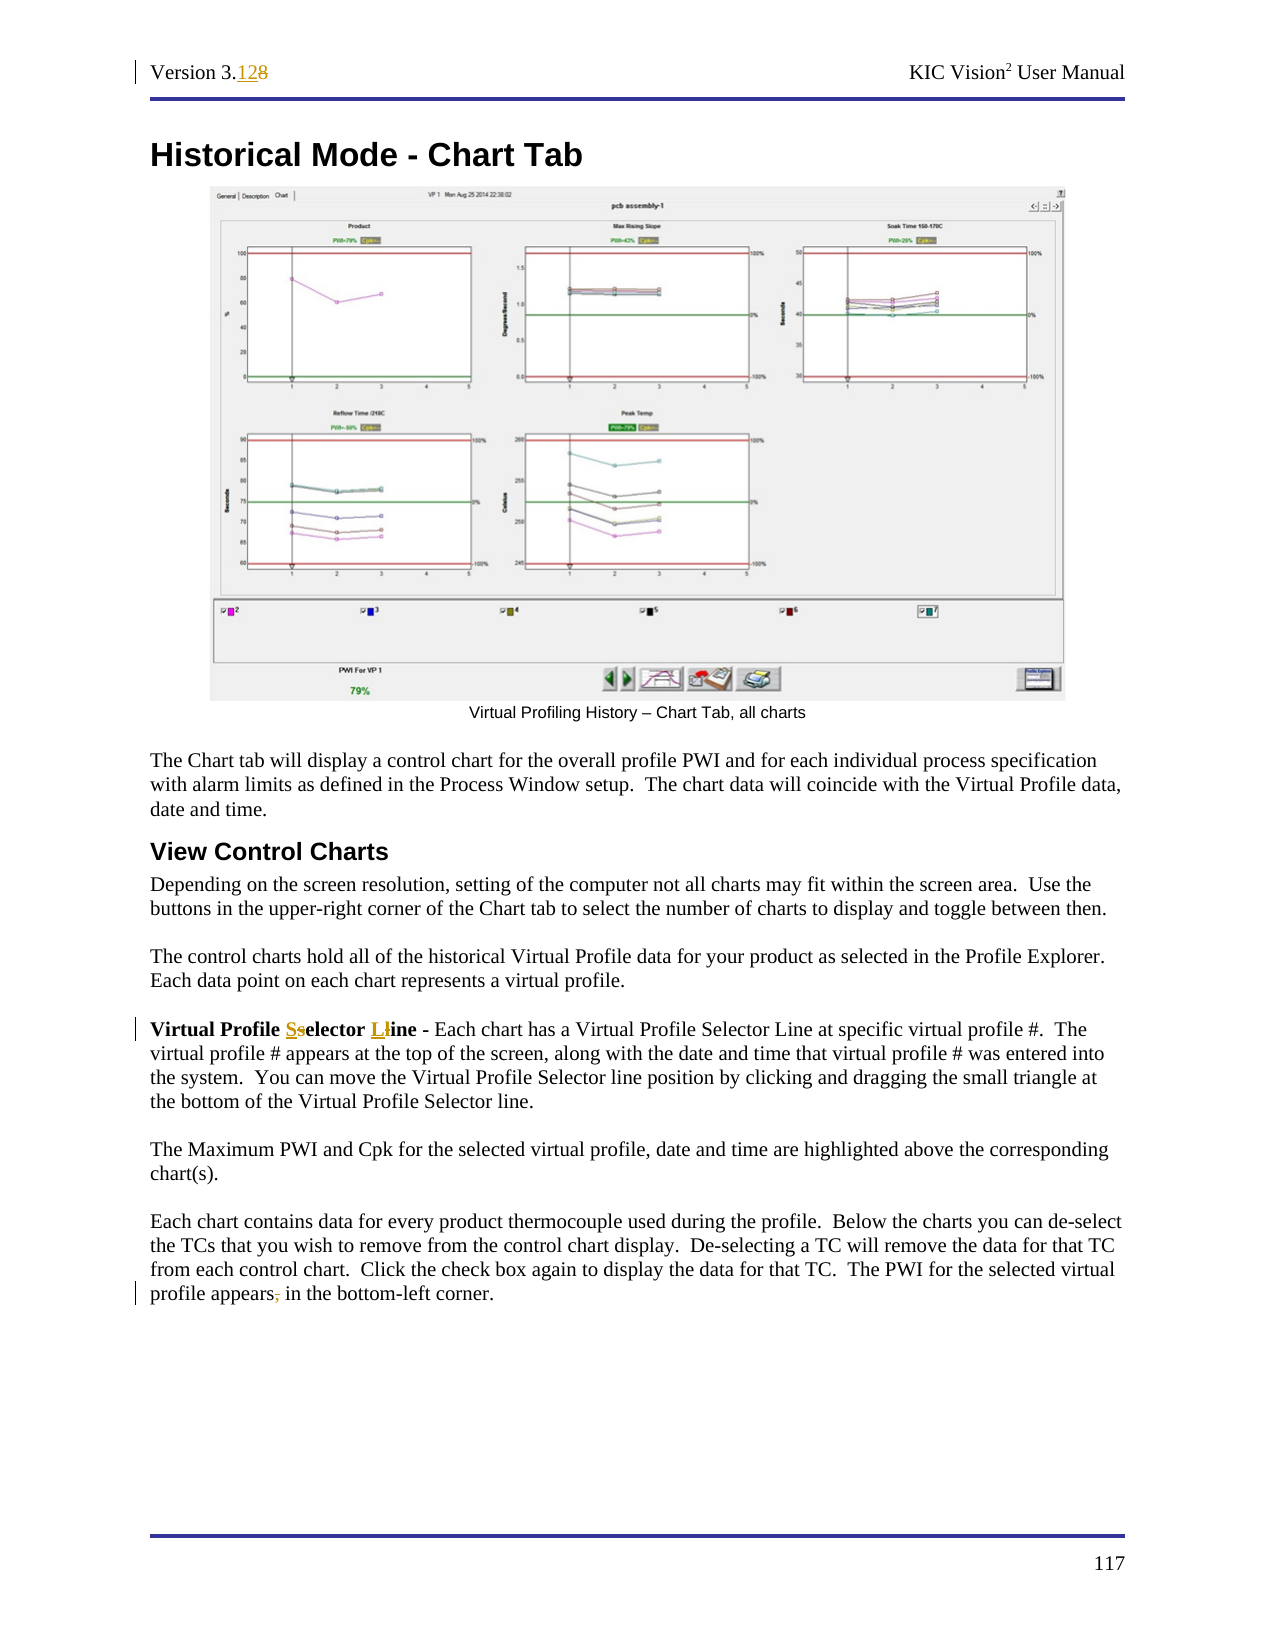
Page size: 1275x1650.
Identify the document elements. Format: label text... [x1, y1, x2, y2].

text Each chart contains data for every product thermocouple used during the profile. Below the charts you can de-select the TCs that you wish to remove from the control chart display. De-selecting a TC will remove the data for that TC from each control chart. Click the check box again to display the data for that TC. The PWI for the selected virtual profile appears in the bottom-left corner. [150, 1209, 1125, 1305]
text The control charts hold all of the historical Virtual Profile data for your product as selected in the Profile Explorer. Each data point on each chart represents a virtual profile. [150, 944, 1125, 992]
text Virtual Profiling History – Chart Tab, all charts [150, 703, 1125, 722]
text The Maximum PWI and Cpk for the selected virtual profile, date and time are highlighted above the corresponding chart(s). [150, 1137, 1125, 1185]
text Virtual Profile elector ine - Each chart has a Virtual Profile Selector Line at specific virtual profile #. The virtual profile # appears at the top of the screen, along with the date and time that virtual profile # was entered into the system. You can move the Virtual Profile Selector line position by clicking and dragging the small triangle at the bottom of the Virtual Profile Selector line. [150, 1017, 1125, 1113]
picture [209, 186, 1066, 701]
subtitle View Control Charts [150, 837, 1125, 866]
text Depending on the screen resolution, setting of the computer not all charts may fit within the screen area. Use the buttons in the upper-right corner of the Chart tab to select the number of charts to display and toggle between then. [150, 872, 1125, 920]
text The Chart tab will display a control chart for the overall profile PWI and for each individual process specification with alarm limits as defined in the Process Window setup. The chart data will coincide with the Virtual Profile data, date and time. [150, 748, 1125, 821]
subtitle Historical Mode - Chart Tab [150, 135, 1125, 173]
